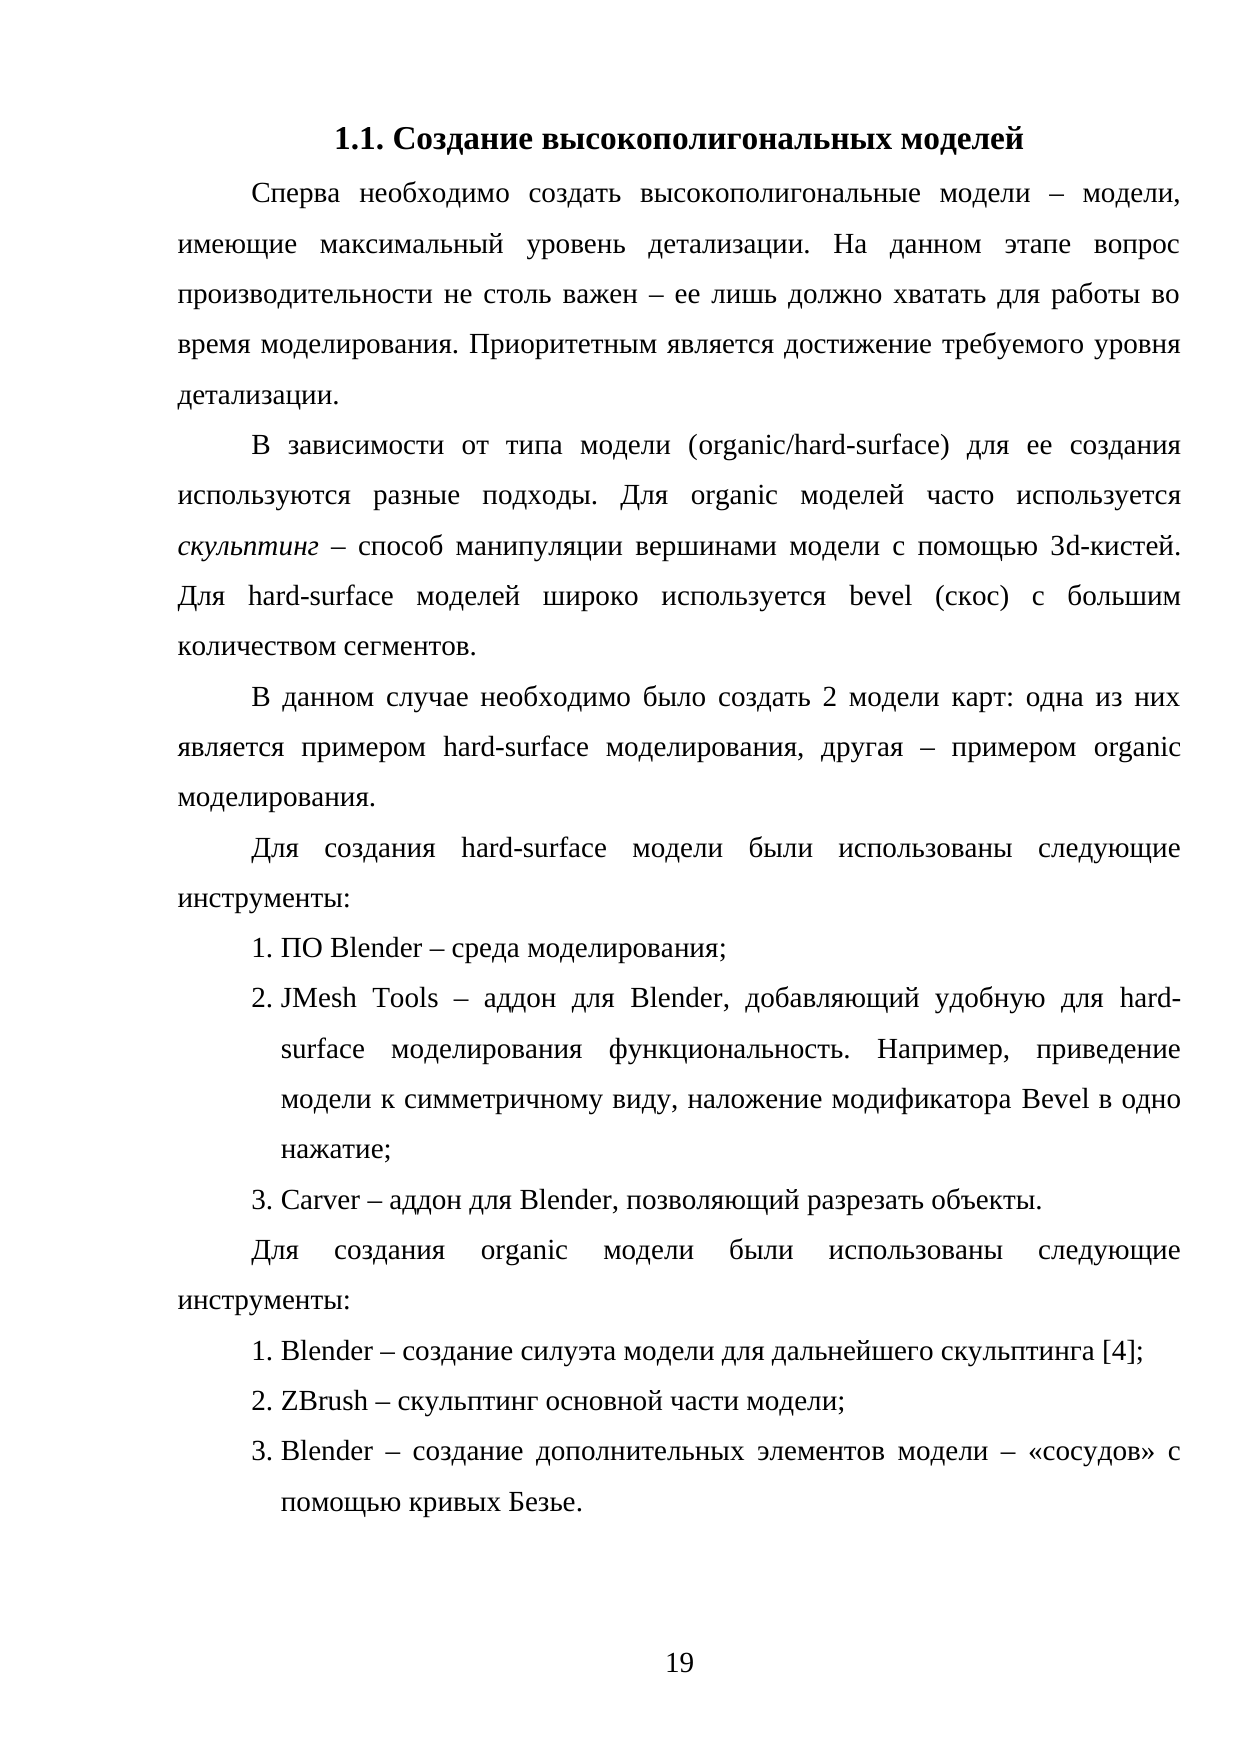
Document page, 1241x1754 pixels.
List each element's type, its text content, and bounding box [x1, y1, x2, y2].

text Для создания organic модели были использованы следующие инструменты: [177, 1232, 1181, 1316]
text В зависимости от типа модели (organic/hard-surface) для ее создания используются разные подходы. Для organic моделей часто используется скульптинг – способ манипуляции вершинами модели с помощью 3d-кистей. Для hard-surface моделей широко используется bevel (скос) с большим количеством сегментов. [177, 427, 1181, 662]
text В данном случае необходимо было создать 2 модели карт: одна из них является примером hard-surface моделирования, другая – примером organic моделирования. [177, 679, 1181, 813]
list Blender – создание дополнительных элементов модели – «сосудов» с помощью кривых Безье. [251, 1433, 1181, 1517]
list JMesh Tools – аддон для Blender, добавляющий удобную для hard-surface моделирования функциональность. Например, приведение модели к симметричному виду, наложение модификатора Bevel в одно нажатие; [251, 981, 1181, 1165]
list ZBrush – скульптинг основной части модели; [251, 1383, 1181, 1417]
list Carver – аддон для Blender, позволяющий разрезать объекты. [251, 1182, 1181, 1215]
text 1.1. Создание высокополигональных моделей [177, 118, 1181, 156]
list Blender – создание силуэта модели для дальнейшего скульптинга [4]; [251, 1333, 1181, 1366]
text Для создания hard-surface модели были использованы следующие инструменты: [177, 830, 1181, 913]
list ПО Blender – среда моделирования; [251, 930, 1181, 964]
text Сперва необходимо создать высокополигональные модели – модели, имеющие максимальный уровень детализации. На данном этапе вопрос производительности не столь важен – ее лишь должно хватать для работы во время моделирования. Приоритетным является достижение требуемого уровня детализации. [177, 176, 1181, 410]
